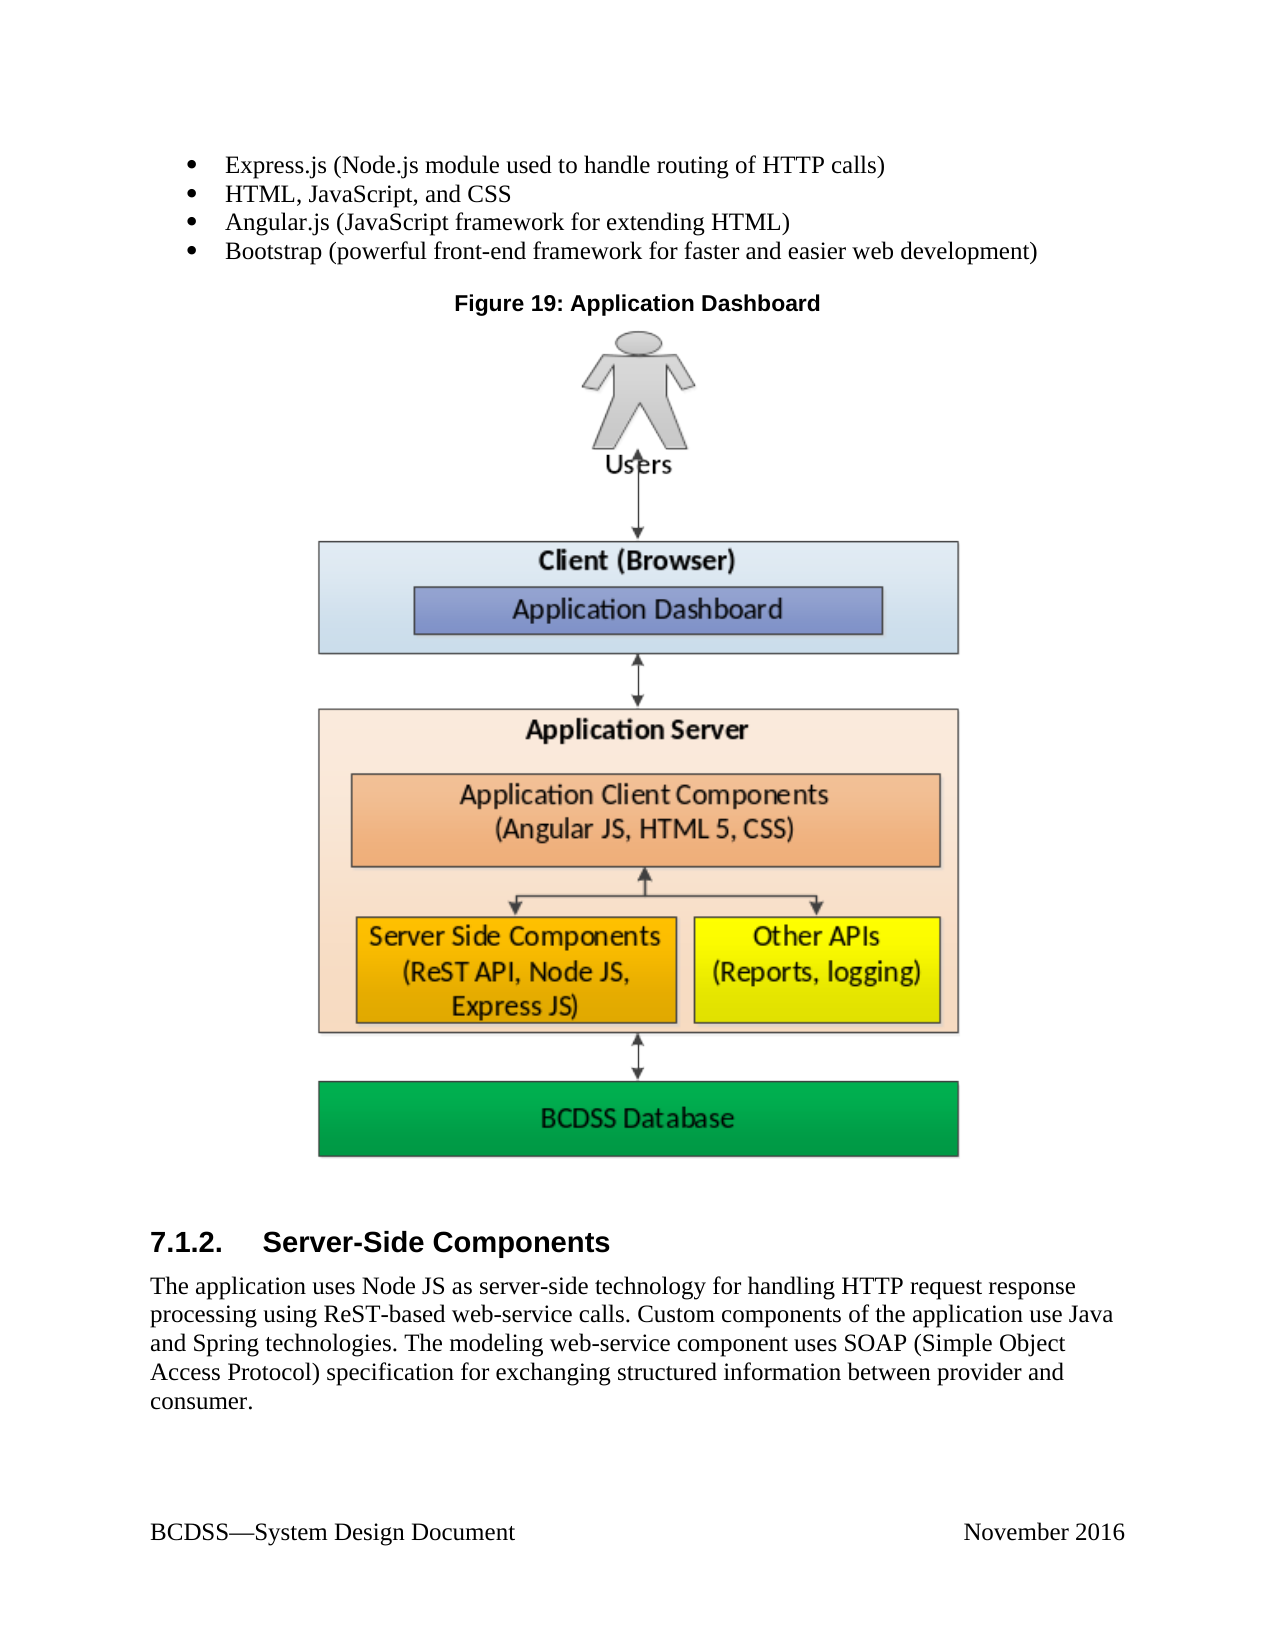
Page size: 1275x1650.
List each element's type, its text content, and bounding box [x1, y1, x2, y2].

list HTML, JavaScript, and CSS [187, 179, 1125, 207]
list Bootstrap (powerful front-end framework for faster and easier web development) [187, 236, 1125, 265]
text The application uses Node JS as server-side technology for handling HTTP request response processing using ReST-based web-service calls. Custom components of the application use Java and Spring technologies. The modeling web-service component uses SOAP (Simple Object Access Protocol) specification for exchanging structured information between provider and consumer. [150, 1271, 1125, 1414]
subtitle Server-Side Components [150, 1225, 1125, 1258]
list Express.js (Node.js module used to handle routing of HTTP calls) [187, 150, 1125, 179]
list Angular.js (JavaScript framework for extending HTML) [187, 207, 1125, 236]
